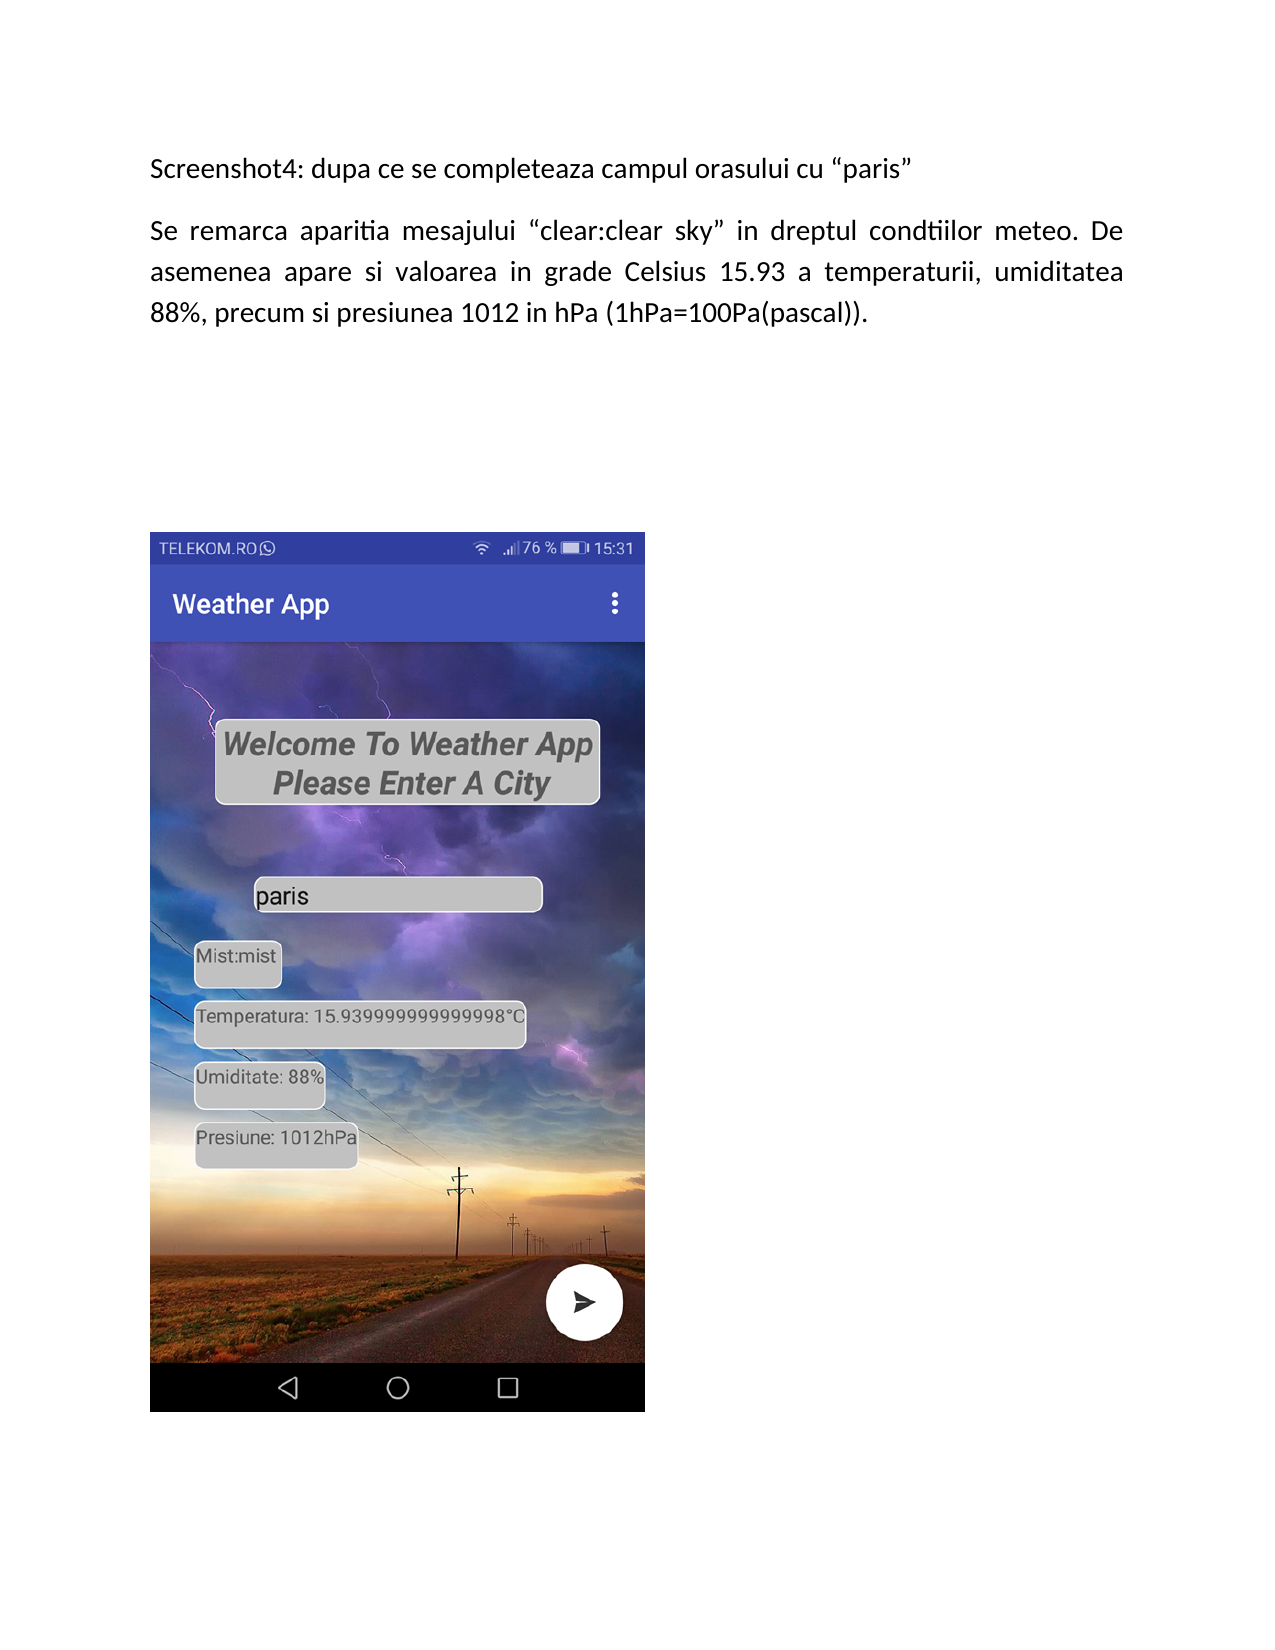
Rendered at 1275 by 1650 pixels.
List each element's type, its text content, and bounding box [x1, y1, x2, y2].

picture [150, 532, 645, 1412]
text Se remarca aparitia mesajului “clear:clear sky” in dreptul condtiilor meteo. De asemenea apare si valoarea in grade Celsius 15.93 a temperaturii, umiditatea 88%, precum si presiunea 1012 in hPa (1hPa=100Pa(pascal)). [150, 212, 1125, 329]
text Screenshot4: dupa ce se completeaza campul orasului cu “paris” [150, 150, 1125, 186]
